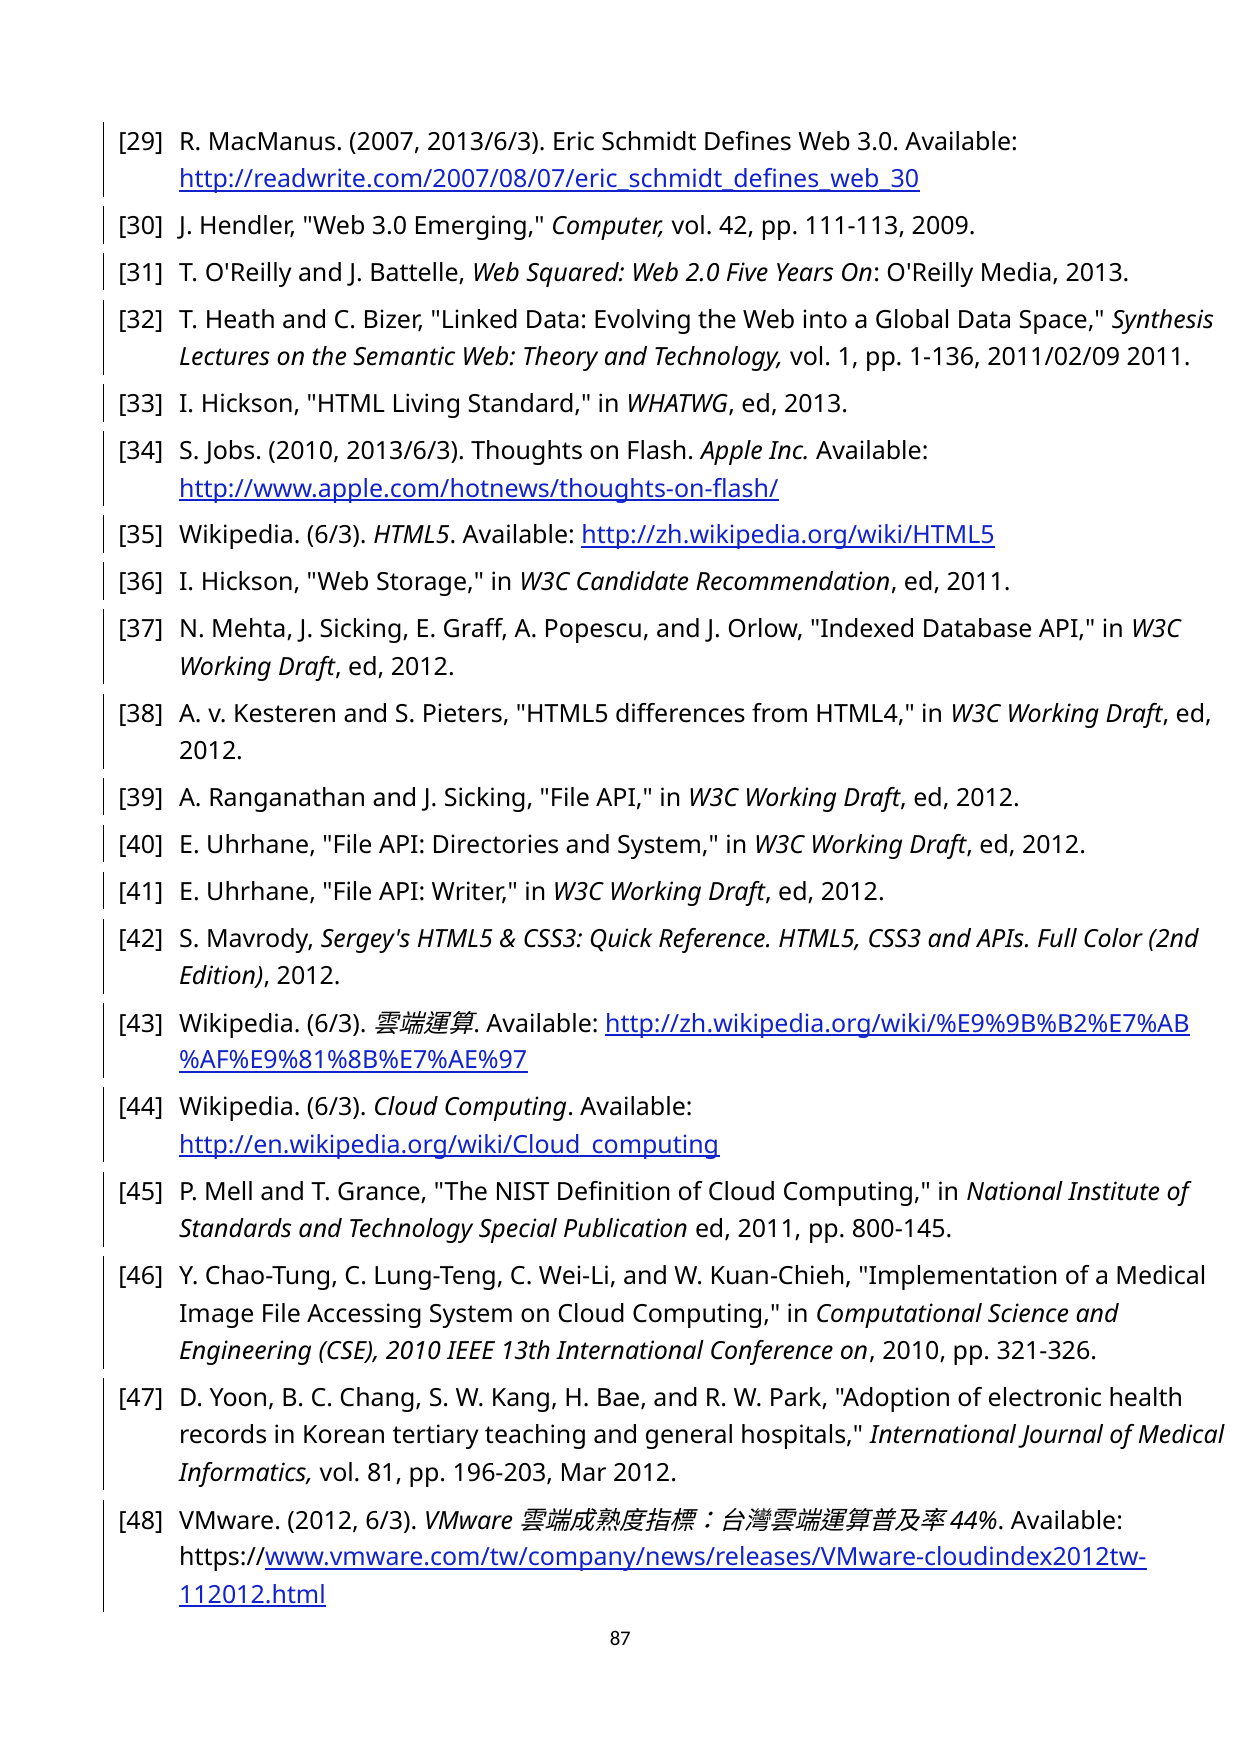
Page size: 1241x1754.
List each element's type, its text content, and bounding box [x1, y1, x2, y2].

text [39] A. Ranganathan and J. Sicking, "File API," in W3C Working Draft, ed, 2012. [118, 778, 1239, 815]
text [44] Wikipedia. (6/3). Cloud Computing. Available: http://en.wikipedia.org/wiki/Cloud_computing [118, 1087, 1239, 1162]
text [37] N. Mehta, J. Sicking, E. Graff, A. Popescu, and J. Orlow, "Indexed Database API," in W3C Working Draft, ed, 2012. [118, 609, 1239, 684]
text [46] Y. Chao-Tung, C. Lung-Teng, C. Wei-Li, and W. Kuan-Chieh, "Implementation of a Medical Image File Accessing System on Cloud Computing," in Computational Science and Engineering (CSE), 2010 IEEE 13th International Conference on, 2010, pp. 321-326. [118, 1256, 1239, 1368]
text [35] Wikipedia. (6/3). HTML5. Available: http://zh.wikipedia.org/wiki/HTML5 [118, 515, 1239, 553]
text [34] S. Jobs. (2010, 2013/6/3). Thoughts on Flash. Apple Inc. Available: http://www.apple.com/hotnews/thoughts-on-flash/ [118, 431, 1239, 506]
text [30] J. Hendler, "Web 3.0 Emerging," Computer, vol. 42, pp. 111-113, 2009. [118, 206, 1239, 243]
text [42] S. Mavrody, Sergey's HTML5 & CSS3: Quick Reference. HTML5, CSS3 and APIs. Full Color (2nd Edition), 2012. [118, 918, 1239, 993]
text [31] T. O'Reilly and J. Battelle, Web Squared: Web 2.0 Five Years On: O'Reilly Media, 2013. [118, 253, 1239, 290]
text [43] Wikipedia. (6/3). 雲端運算. Available: http://zh.wikipedia.org/wiki/%E9%9B%B2%E7%AB%AF%E9%81%8B%E7%AE%97 [118, 1003, 1239, 1078]
text [36] I. Hickson, "Web Storage," in W3C Candidate Recommendation, ed, 2011. [118, 562, 1239, 600]
text [32] T. Heath and C. Bizer, "Linked Data: Evolving the Web into a Global Data Space," Synthesis Lectures on the Semantic Web: Theory and Technology, vol. 1, pp. 1-136, 2011/02/09 2011. [118, 300, 1239, 375]
text [40] E. Uhrhane, "File API: Directories and System," in W3C Working Draft, ed, 2012. [118, 825, 1239, 862]
text [29] R. MacManus. (2007, 2013/6/3). Eric Schmidt Defines Web 3.0. Available: http://readwrite.com/2007/08/07/eric_schmidt_defines_web_30 [118, 122, 1239, 197]
text [33] I. Hickson, "HTML Living Standard," in WHATWG, ed, 2013. [118, 384, 1239, 422]
text [38] A. v. Kesteren and S. Pieters, "HTML5 differences from HTML4," in W3C Working Draft, ed, 2012. [118, 693, 1239, 768]
text [48] VMware. (2012, 6/3). VMware 雲端成熟度指標：台灣雲端運算普及率 44%. Available: https://www.vmware.com/tw/company/news/releases/VMware-cloudindex2012tw-112012.html [118, 1500, 1239, 1612]
text [45] P. Mell and T. Grance, "The NIST Definition of Cloud Computing," in National Institute of Standards and Technology Special Publication ed, 2011, pp. 800-145. [118, 1172, 1239, 1247]
text [41] E. Uhrhane, "File API: Writer," in W3C Working Draft, ed, 2012. [118, 872, 1239, 909]
text [47] D. Yoon, B. C. Chang, S. W. Kang, H. Bae, and R. W. Park, "Adoption of electronic health records in Korean tertiary teaching and general hospitals," International Journal of Medical Informatics, vol. 81, pp. 196-203, Mar 2012. [118, 1378, 1239, 1490]
